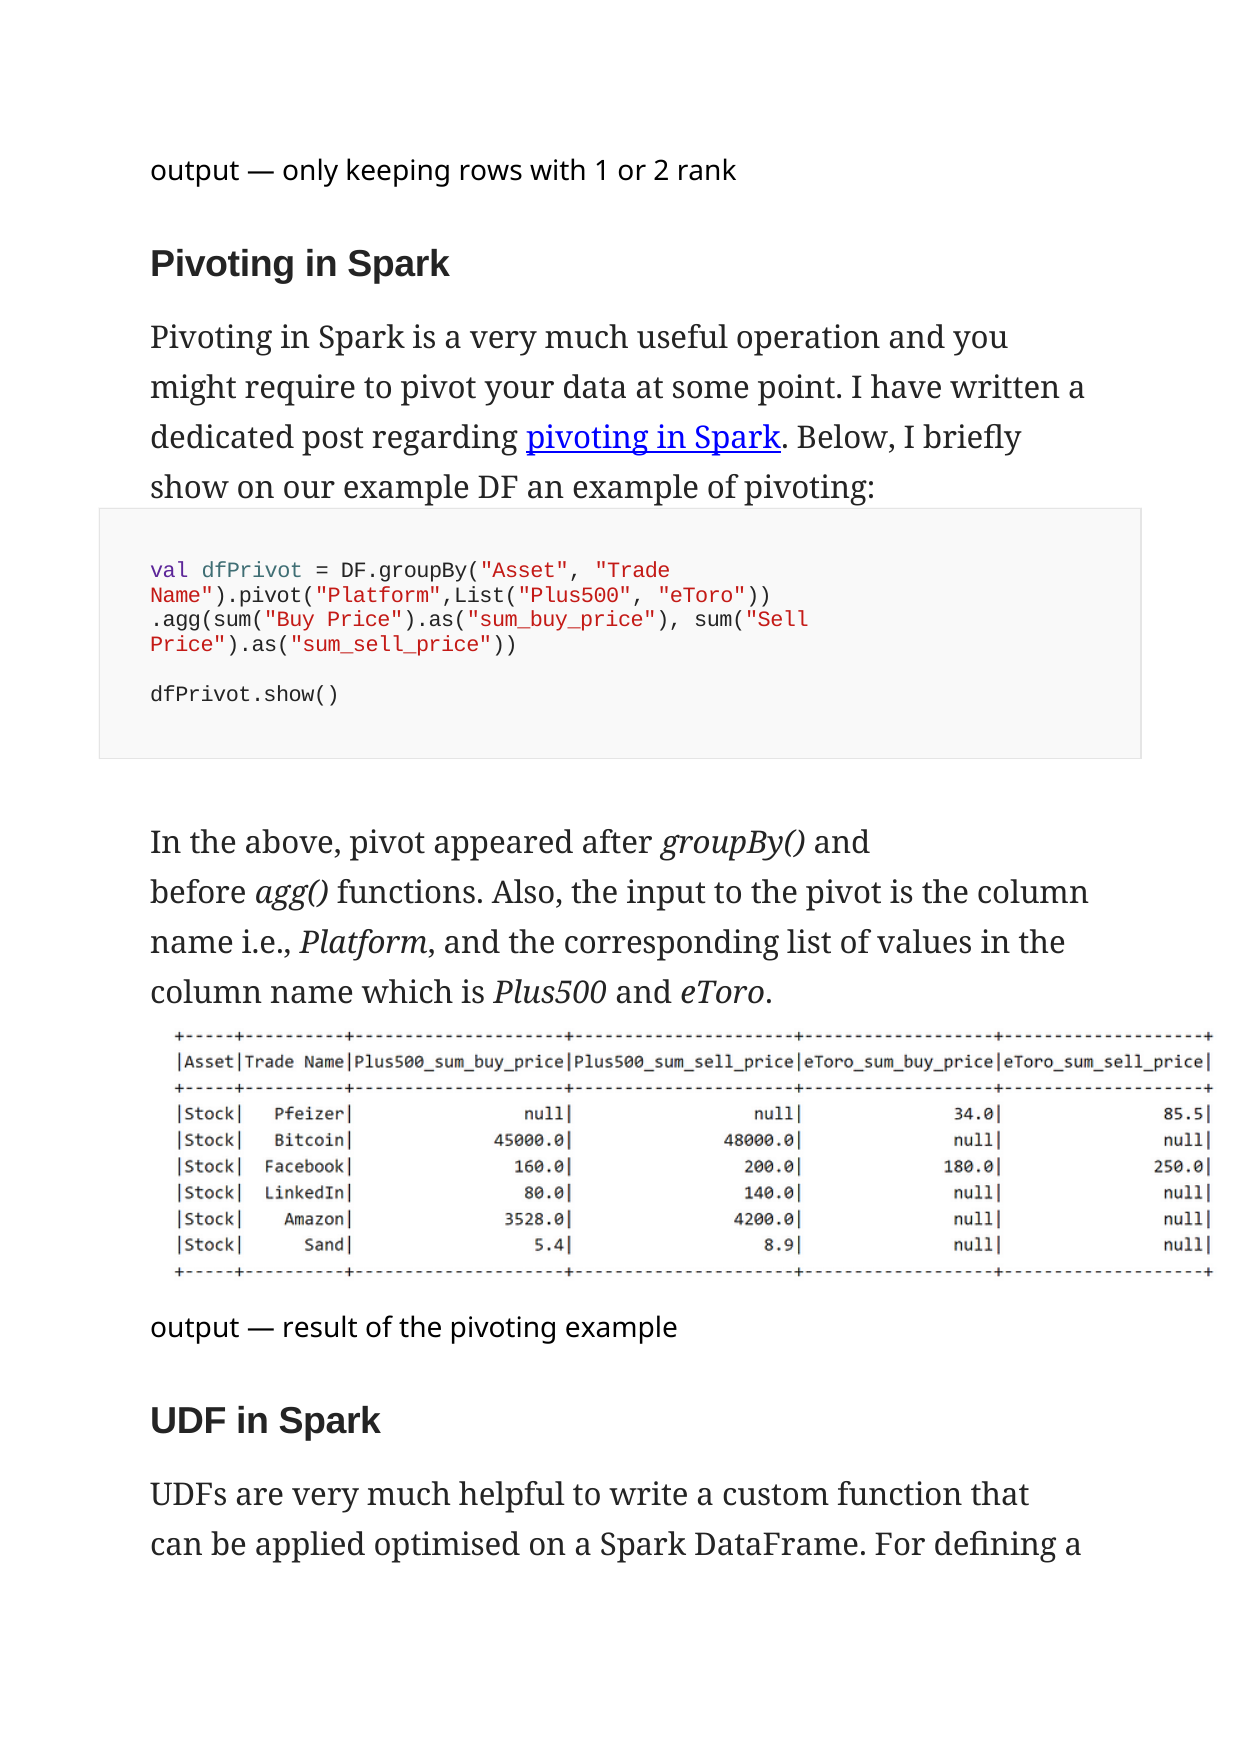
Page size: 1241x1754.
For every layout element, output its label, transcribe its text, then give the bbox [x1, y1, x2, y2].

text In the above, pivot appeared after groupBy() and before agg() functions. Also, the input to the pivot is the column name i.e., Platform, and the corresponding list of values in the column name which is Plus500 and eToro. [150, 813, 1090, 1012]
text output — result of the pivoting example [150, 1308, 1090, 1346]
text UDF in Spark [150, 1394, 1090, 1441]
text Pivoting in Spark is a very much useful operation and you might require to pivot your data at some point. I have written a dedicated post regarding pivoting in Spark. Below, I briefly show on our example DF an example of pivoting: [150, 307, 1090, 507]
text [150, 1465, 1090, 1565]
text val dfPrivot = DF.groupBy("Asset", "Trade Name").pivot("Platform",List("Plus500", "eToro")) .agg(sum("Buy Price").as("sum_buy_price"), sum("Sell Price").as("sum_sell_price")) dfPrivot.show() [100, 509, 1140, 758]
text Pivoting in Spark [150, 237, 1090, 284]
text output — only keeping rows with 1 or 2 rank [150, 150, 1090, 188]
picture [150, 1012, 1241, 1308]
